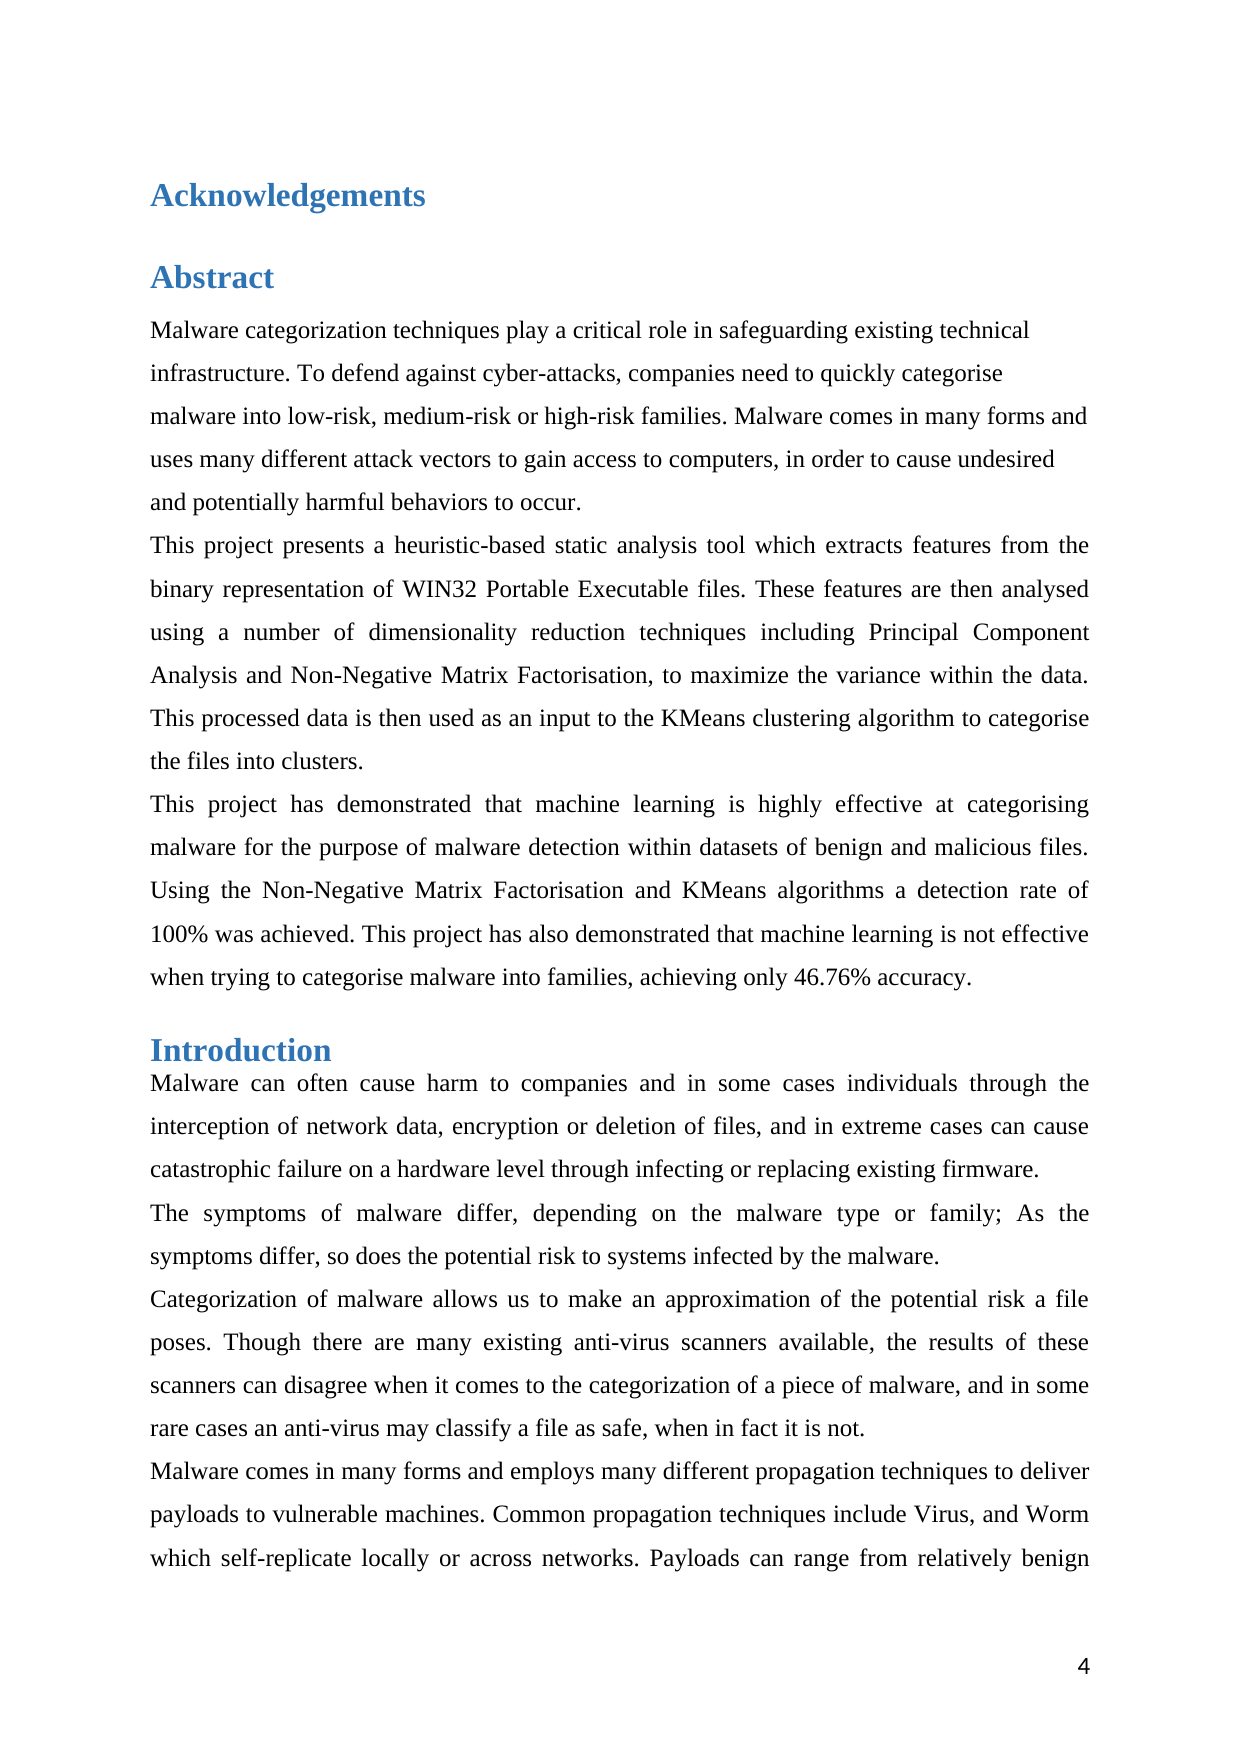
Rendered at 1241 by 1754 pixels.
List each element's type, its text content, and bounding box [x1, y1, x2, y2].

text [150, 1456, 1090, 1571]
text Malware can often cause harm to companies and in some cases individuals through the interception of network data, encryption or deletion of files, and in extreme cases can cause catastrophic failure on a hardware level through infecting or replacing existing firmware. [150, 1068, 1090, 1183]
text Categorization of malware allows us to make an approximation of the potential risk a file poses. Though there are many existing anti-virus scanners available, the results of these scanners can disagree when it comes to the categorization of a piece of malware, and in some rare cases an anti-virus may classify a file as safe, when in fact it is not. [150, 1284, 1090, 1442]
text Malware categorization techniques play a critical role in safeguarding existing technical infrastructure. To defend against cyber-attacks, companies need to quickly categorise malware into low-risk, medium-risk or high-risk families. Malware comes in many forms and uses many different attack vectors to gain access to computers, in order to cause undesired and potentially harmful behaviors to occur. [150, 315, 1090, 516]
text This project presents a heuristic-based static analysis tool which extracts features from the binary representation of WIN32 Portable Executable files. These features are then analysed using a number of dimensionality reduction techniques including Principal Component Analysis and Non-Negative Matrix Factorisation, to maximize the variance within the data. This processed data is then used as an input to the KMeans clustering algorithm to categorise the files into clusters. [150, 531, 1090, 775]
text This project has demonstrated that machine learning is highly effective at categorising malware for the purpose of malware detection within datasets of benign and malicious files. Using the Non-Negative Matrix Factorisation and KMeans algorithms a detection rate of 100% was achieved. This project has also demonstrated that machine learning is not effective when trying to categorise malware into families, achieving only 46.76% accuracy. [150, 789, 1090, 991]
text The symptoms of malware differ, depending on the malware type or family; As the symptoms differ, so does the potential risk to systems infected by the malware. [150, 1198, 1090, 1269]
subtitle Acknowledgements [150, 175, 1090, 213]
subtitle Abstract [150, 257, 1090, 296]
subtitle Introduction [150, 1030, 1090, 1068]
